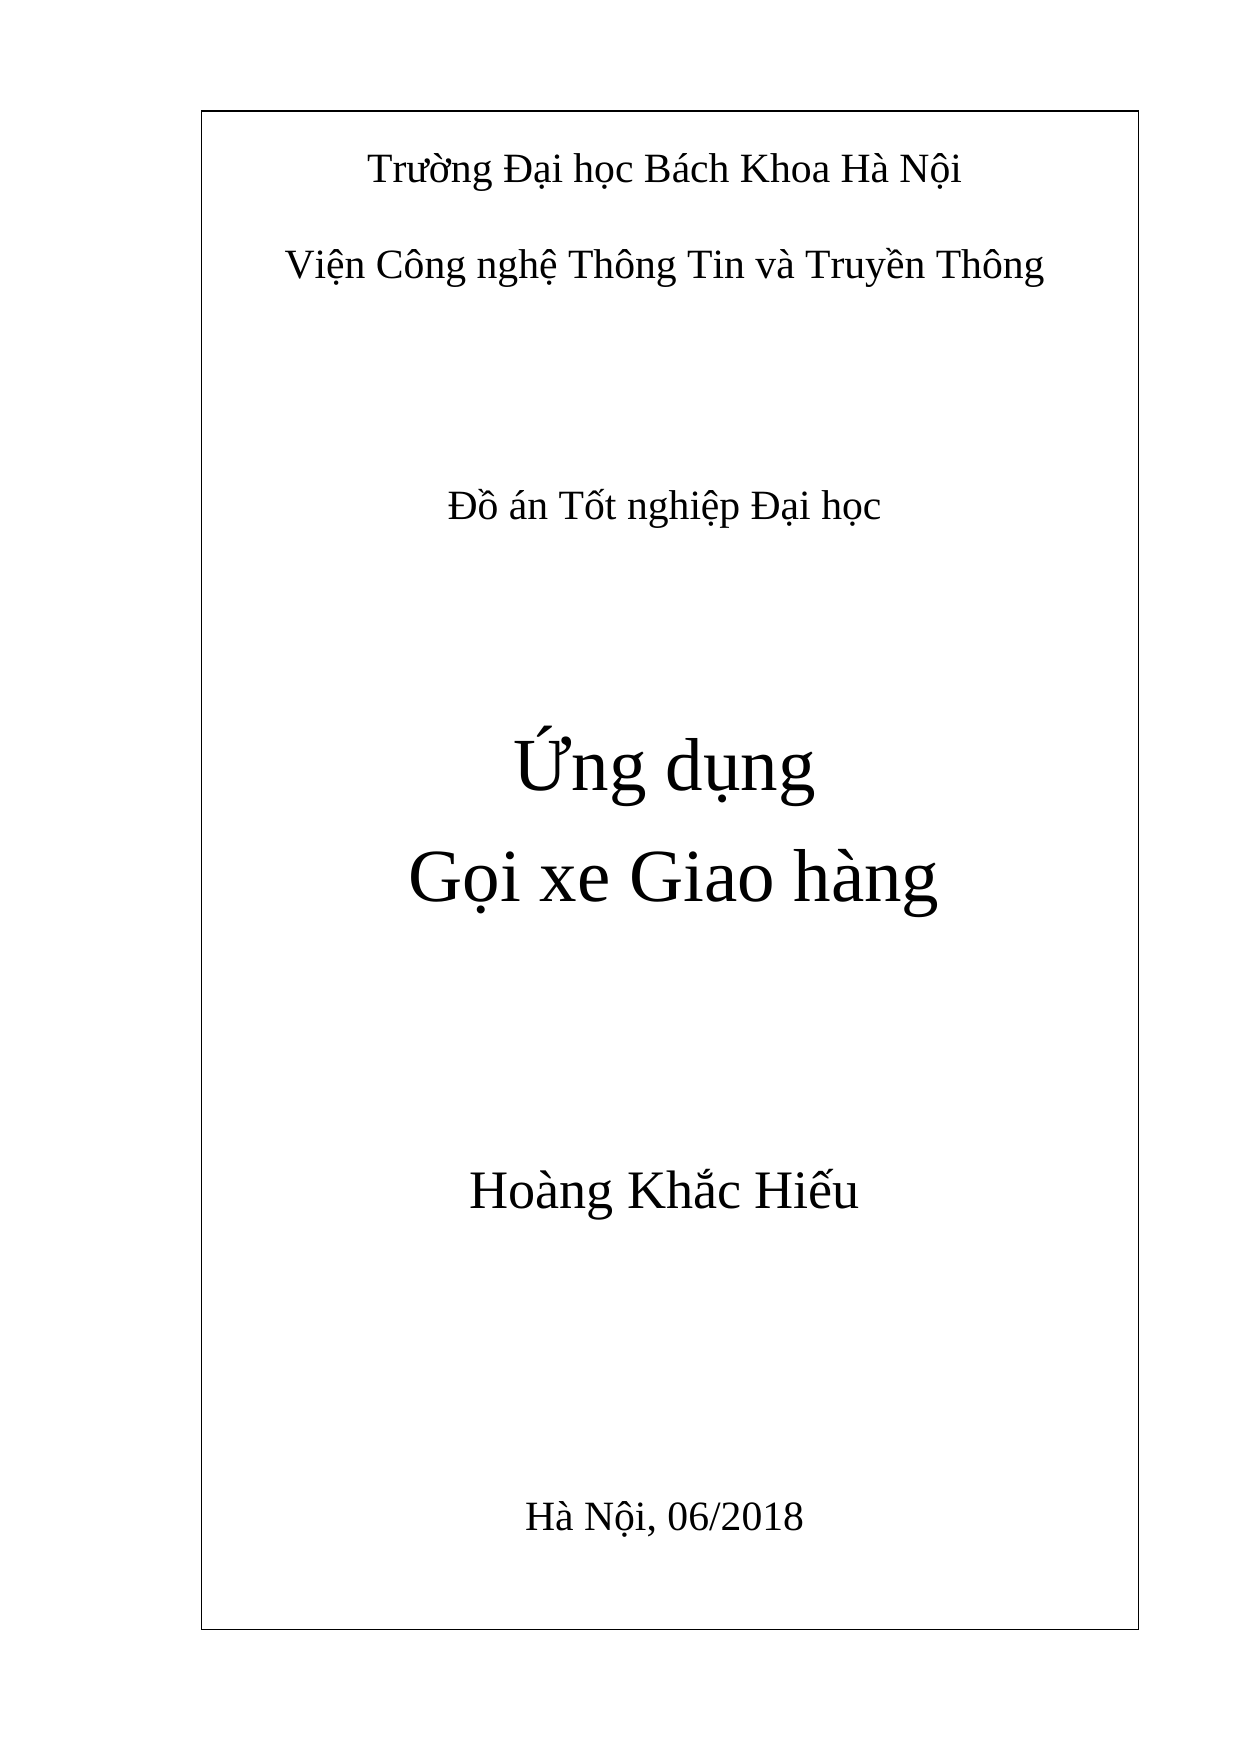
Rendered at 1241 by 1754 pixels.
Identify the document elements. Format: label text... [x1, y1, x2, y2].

text Trường Đại học Bách Khoa Hà Nội [207, 143, 1122, 191]
text Gọi xe Giao hàng [207, 832, 1122, 918]
text Đồ án Tốt nghiệp Đại học [207, 480, 1122, 528]
text Hoàng Khắc Hiếu [207, 1158, 1122, 1220]
text Hà Nội, 06/2018 [207, 1491, 1122, 1539]
text Viện Công nghệ Thông Tin và Truyền Thông [207, 240, 1122, 288]
text Ứng dụng [207, 720, 1122, 807]
